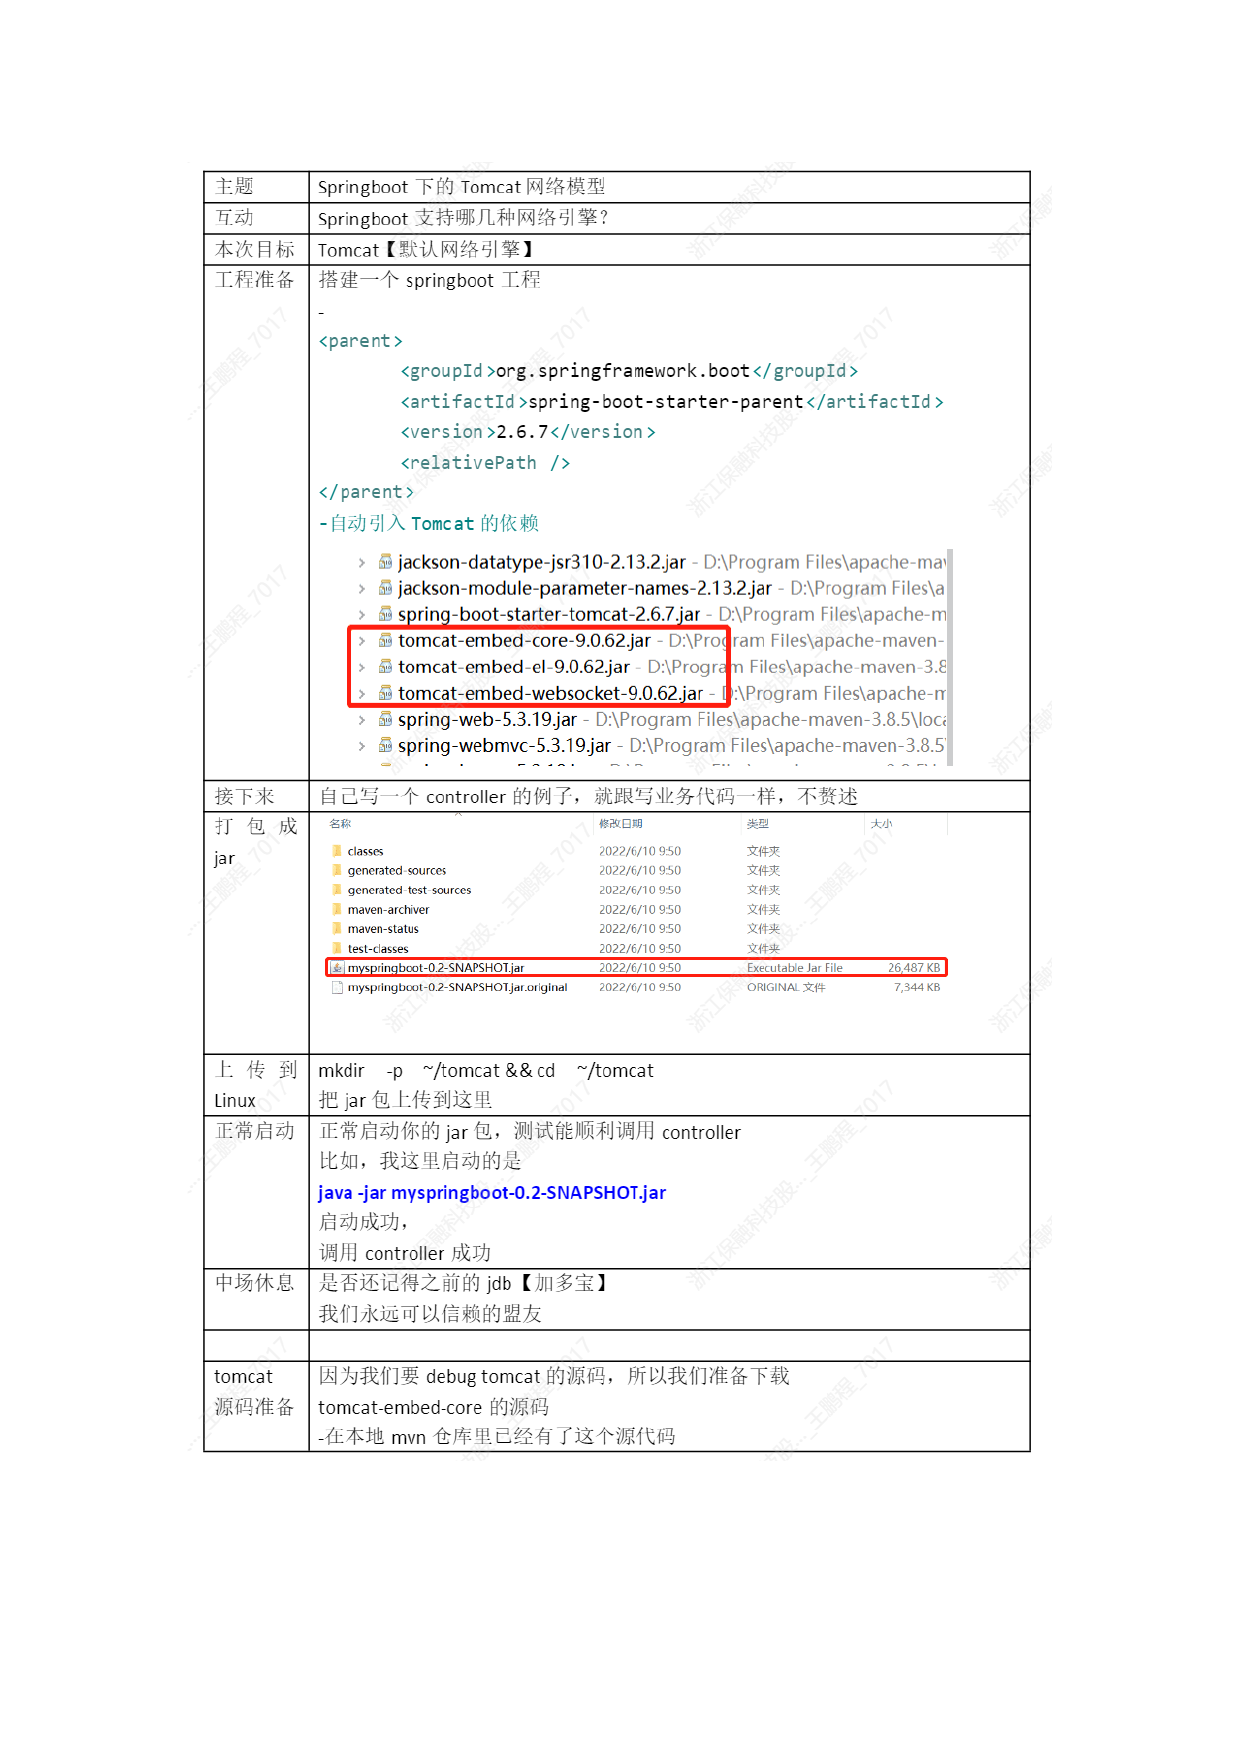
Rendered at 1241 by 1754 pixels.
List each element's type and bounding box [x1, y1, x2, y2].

picture [187, 162, 1052, 1461]
